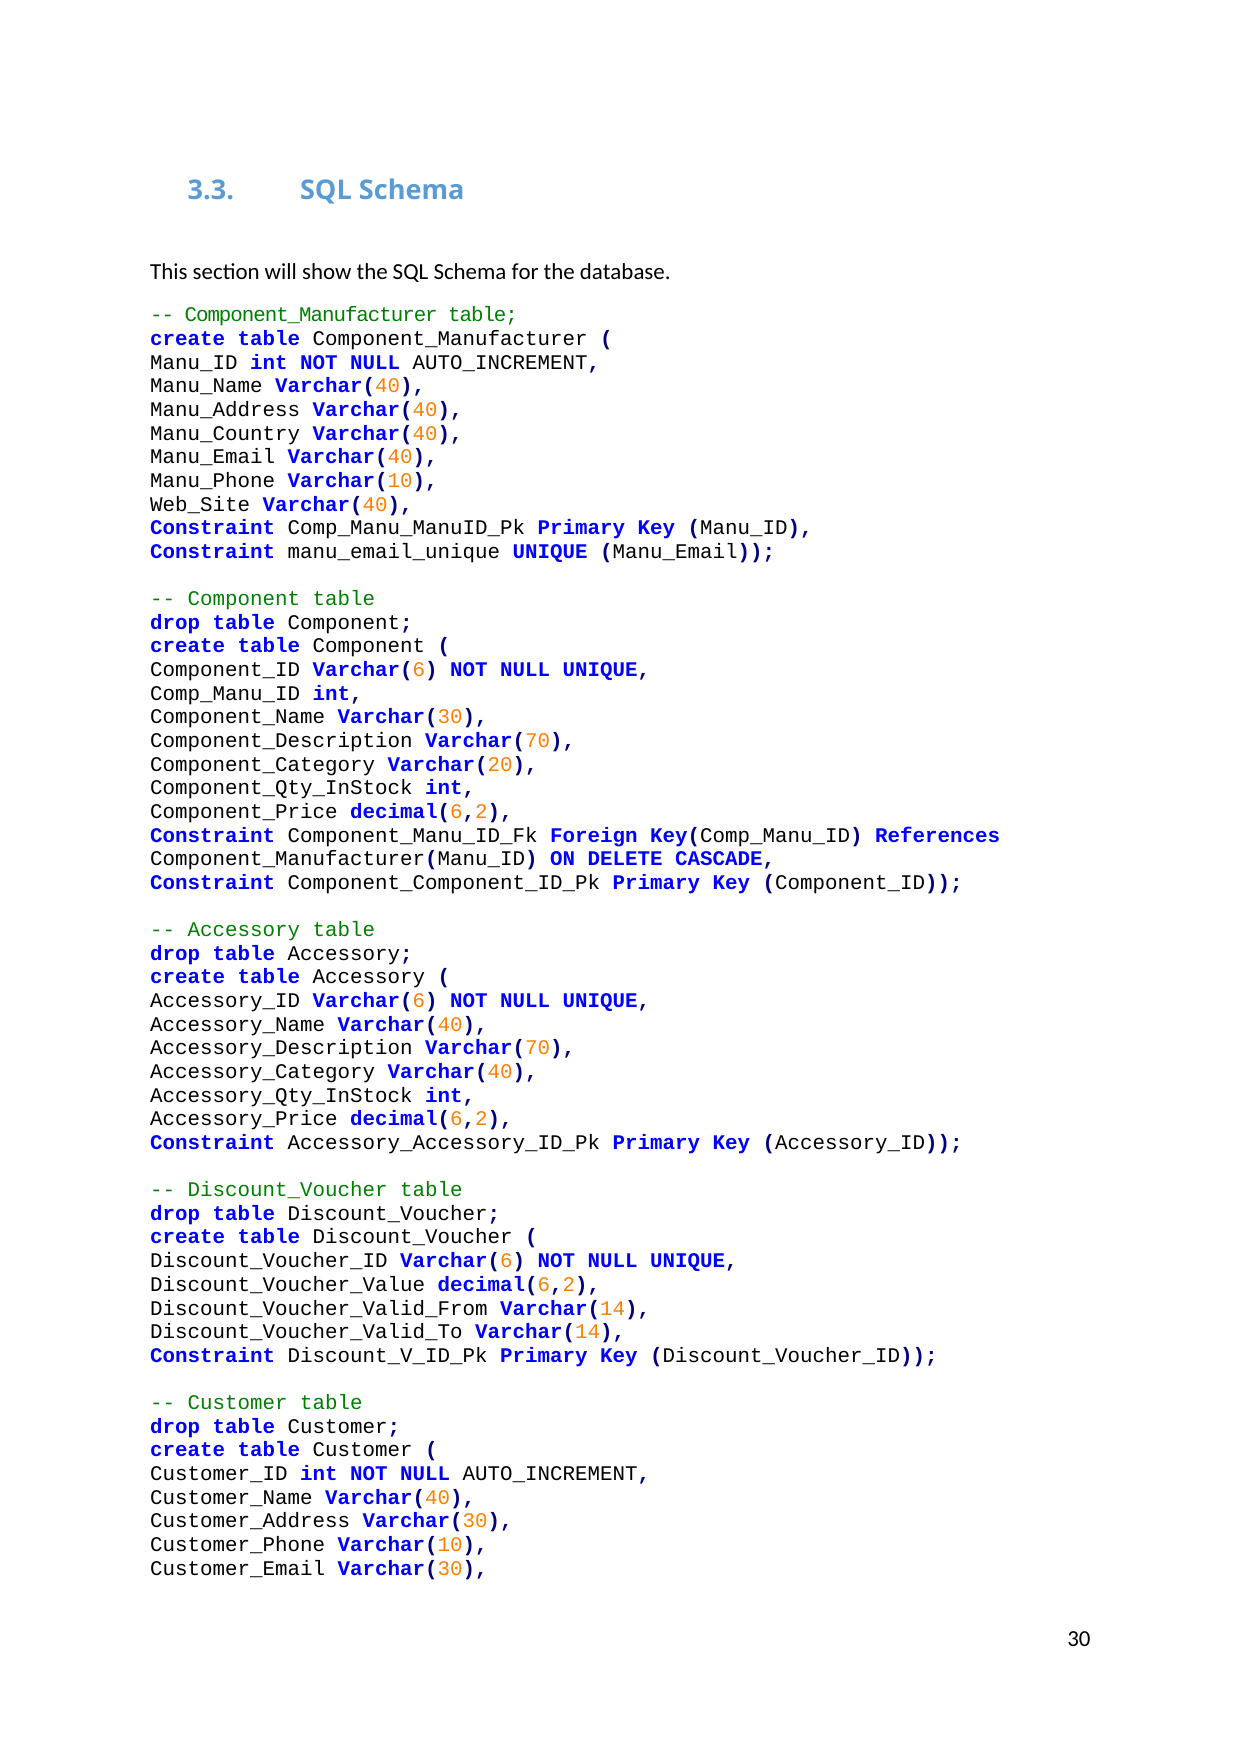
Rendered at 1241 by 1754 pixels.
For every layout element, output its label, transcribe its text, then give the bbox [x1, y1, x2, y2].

text Customer_ID int NOT NULL AUTO_INCREMENT, [150, 1463, 1090, 1487]
text Constraint Component_Component_ID_Pk Primary Key (Component_ID)); [150, 872, 1090, 896]
text Manu_Email Varchar(40), [150, 446, 1090, 470]
text Manu_Phone Varchar(10), [150, 470, 1090, 493]
text Manu_Name Varchar(40), [150, 375, 1090, 399]
text Component_Qty_InStock int, [150, 777, 1090, 801]
text Constraint manu_email_unique UNIQUE (Manu_Email)); [150, 541, 1090, 564]
text Constraint Component_Manu_ID_Fk Foreign Key(Comp_Manu_ID) References Component_Manufacturer(Manu_ID) ON DELETE CASCADE, [150, 824, 1090, 872]
text Component_Category Varchar(20), [150, 754, 1090, 777]
text create table Customer ( [150, 1439, 1090, 1463]
text Accessory_Price decimal(6,2), [150, 1108, 1090, 1132]
text Accessory_Category Varchar(40), [150, 1061, 1090, 1085]
text Constraint Comp_Manu_ManuID_Pk Primary Key (Manu_ID), [150, 517, 1090, 541]
text Component_Price decimal(6,2), [150, 801, 1090, 824]
title -- Component_Manufacturer table; [150, 304, 1090, 328]
text Accessory_Name Varchar(40), [150, 1014, 1090, 1037]
text Manu_Address Varchar(40), [150, 399, 1090, 423]
text create table Component ( [150, 635, 1090, 659]
text This section will show the SQL Schema for the database. [150, 257, 1090, 286]
text Manu_Country Varchar(40), [150, 423, 1090, 446]
text Comp_Manu_ID int, [150, 683, 1090, 706]
text -- Accessory table [150, 919, 1090, 943]
text create table Accessory ( [150, 966, 1090, 990]
text drop table Component; [150, 612, 1090, 635]
text drop table Accessory; [150, 943, 1090, 966]
text create table Discount_Voucher ( [150, 1227, 1090, 1250]
text -- Customer table [150, 1392, 1090, 1416]
text -- Discount_Voucher table [150, 1179, 1090, 1203]
text Customer_Email Varchar(30), [150, 1558, 1090, 1581]
text Manu_ID int NOT NULL AUTO_INCREMENT, [150, 352, 1090, 375]
text Constraint Accessory_Accessory_ID_Pk Primary Key (Accessory_ID)); [150, 1132, 1090, 1156]
text Component_ID Varchar(6) NOT NULL UNIQUE, [150, 659, 1090, 683]
text Component_Name Varchar(30), [150, 706, 1090, 730]
text Accessory_Qty_InStock int, [150, 1085, 1090, 1108]
text Customer_Name Varchar(40), [150, 1487, 1090, 1510]
text Accessory_Description Varchar(70), [150, 1037, 1090, 1061]
text Discount_Voucher_Value decimal(6,2), [150, 1274, 1090, 1297]
subtitle SQL Schema [187, 171, 1090, 208]
text Discount_Voucher_ID Varchar(6) NOT NULL UNIQUE, [150, 1250, 1090, 1274]
text Discount_Voucher_Valid_To Varchar(14), [150, 1321, 1090, 1345]
text create table Component_Manufacturer ( [150, 328, 1090, 352]
text Customer_Address Varchar(30), [150, 1510, 1090, 1534]
text drop table Customer; [150, 1416, 1090, 1439]
text Web_Site Varchar(40), [150, 493, 1090, 517]
text Customer_Phone Varchar(10), [150, 1534, 1090, 1558]
text Constraint Discount_V_ID_Pk Primary Key (Discount_Voucher_ID)); [150, 1345, 1090, 1368]
text -- Component table [150, 588, 1090, 612]
text Component_Description Varchar(70), [150, 730, 1090, 754]
text Discount_Voucher_Valid_From Varchar(14), [150, 1297, 1090, 1321]
text drop table Discount_Voucher; [150, 1203, 1090, 1227]
text Accessory_ID Varchar(6) NOT NULL UNIQUE, [150, 990, 1090, 1014]
